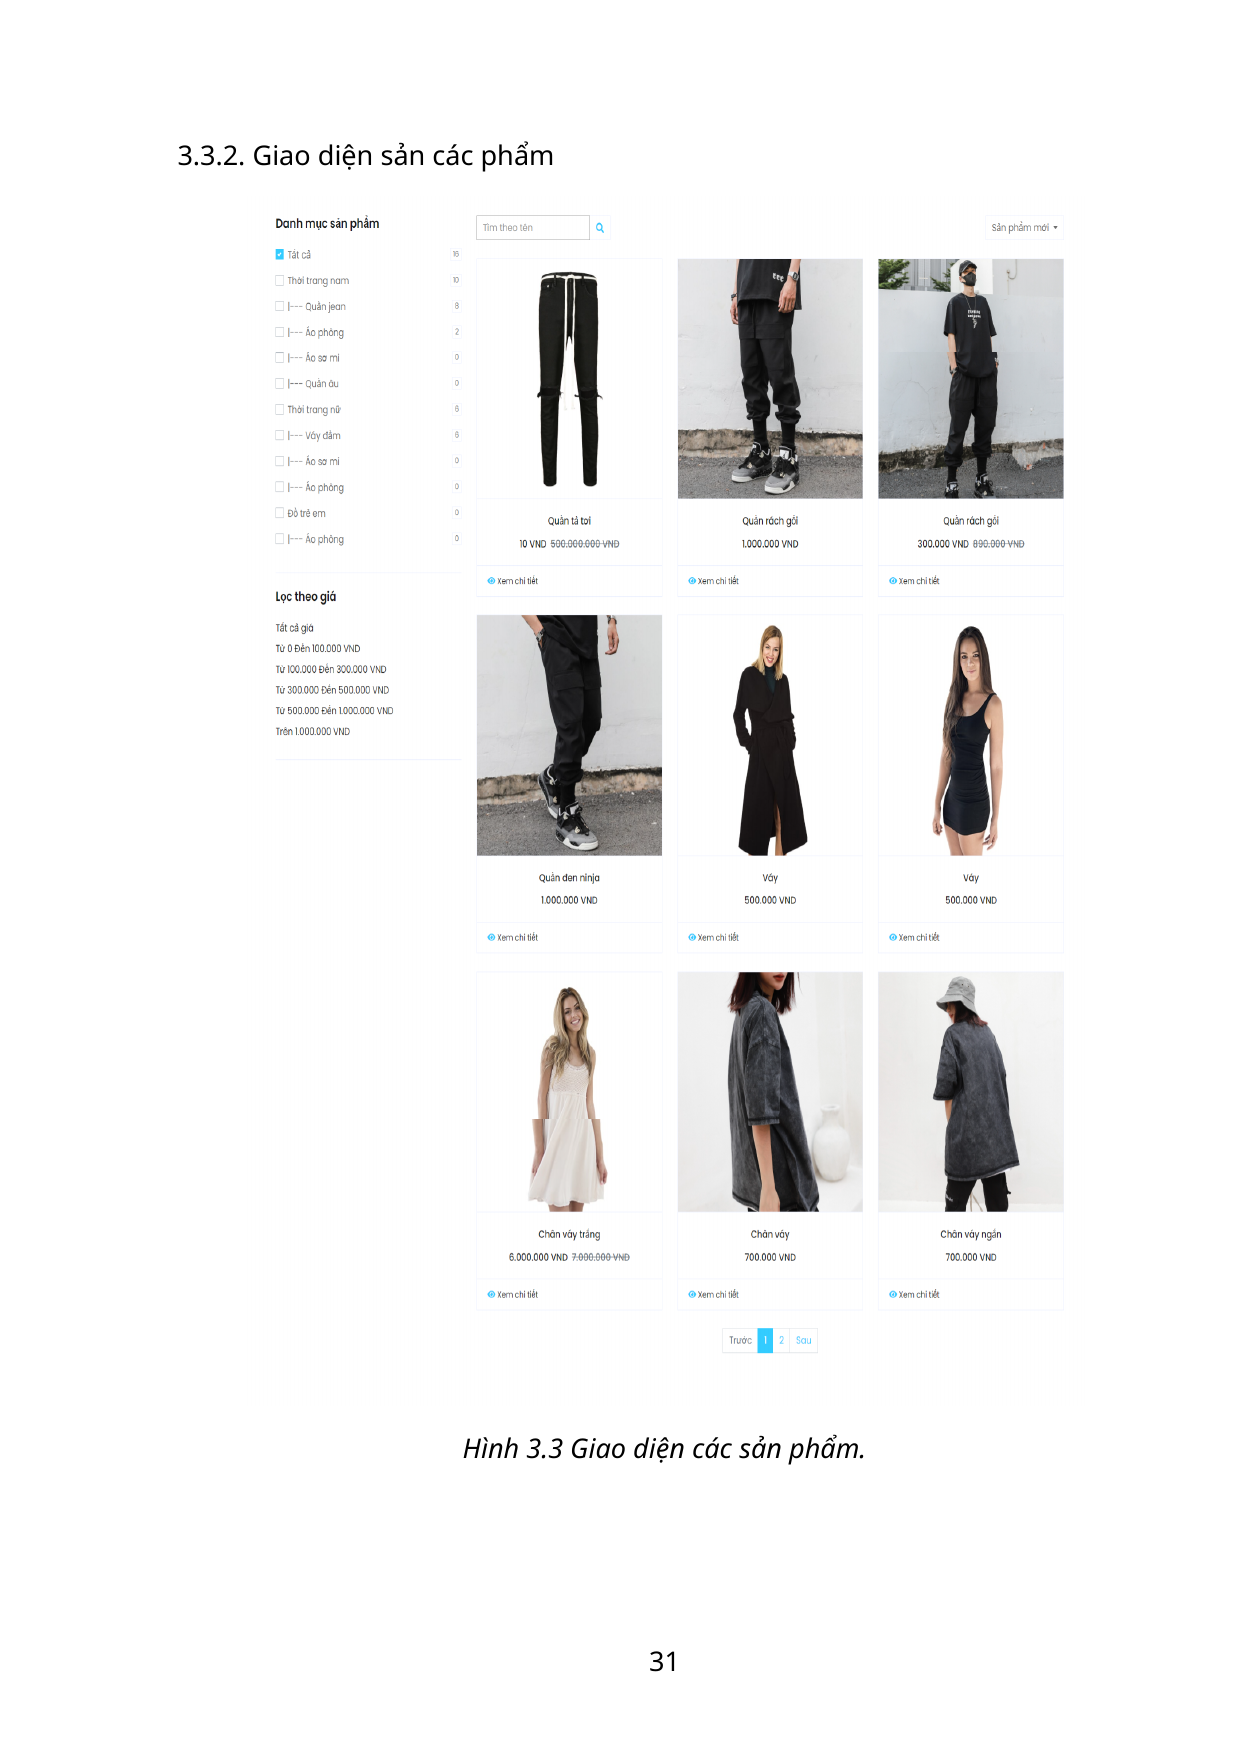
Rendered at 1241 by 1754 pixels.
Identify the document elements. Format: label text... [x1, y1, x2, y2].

subtitle Hình 3.3 Giao diện các sản phẩm. [177, 1429, 1152, 1466]
subtitle 3.3.2. Giao diện sản các phẩm [177, 136, 1152, 173]
picture [244, 196, 1085, 1406]
